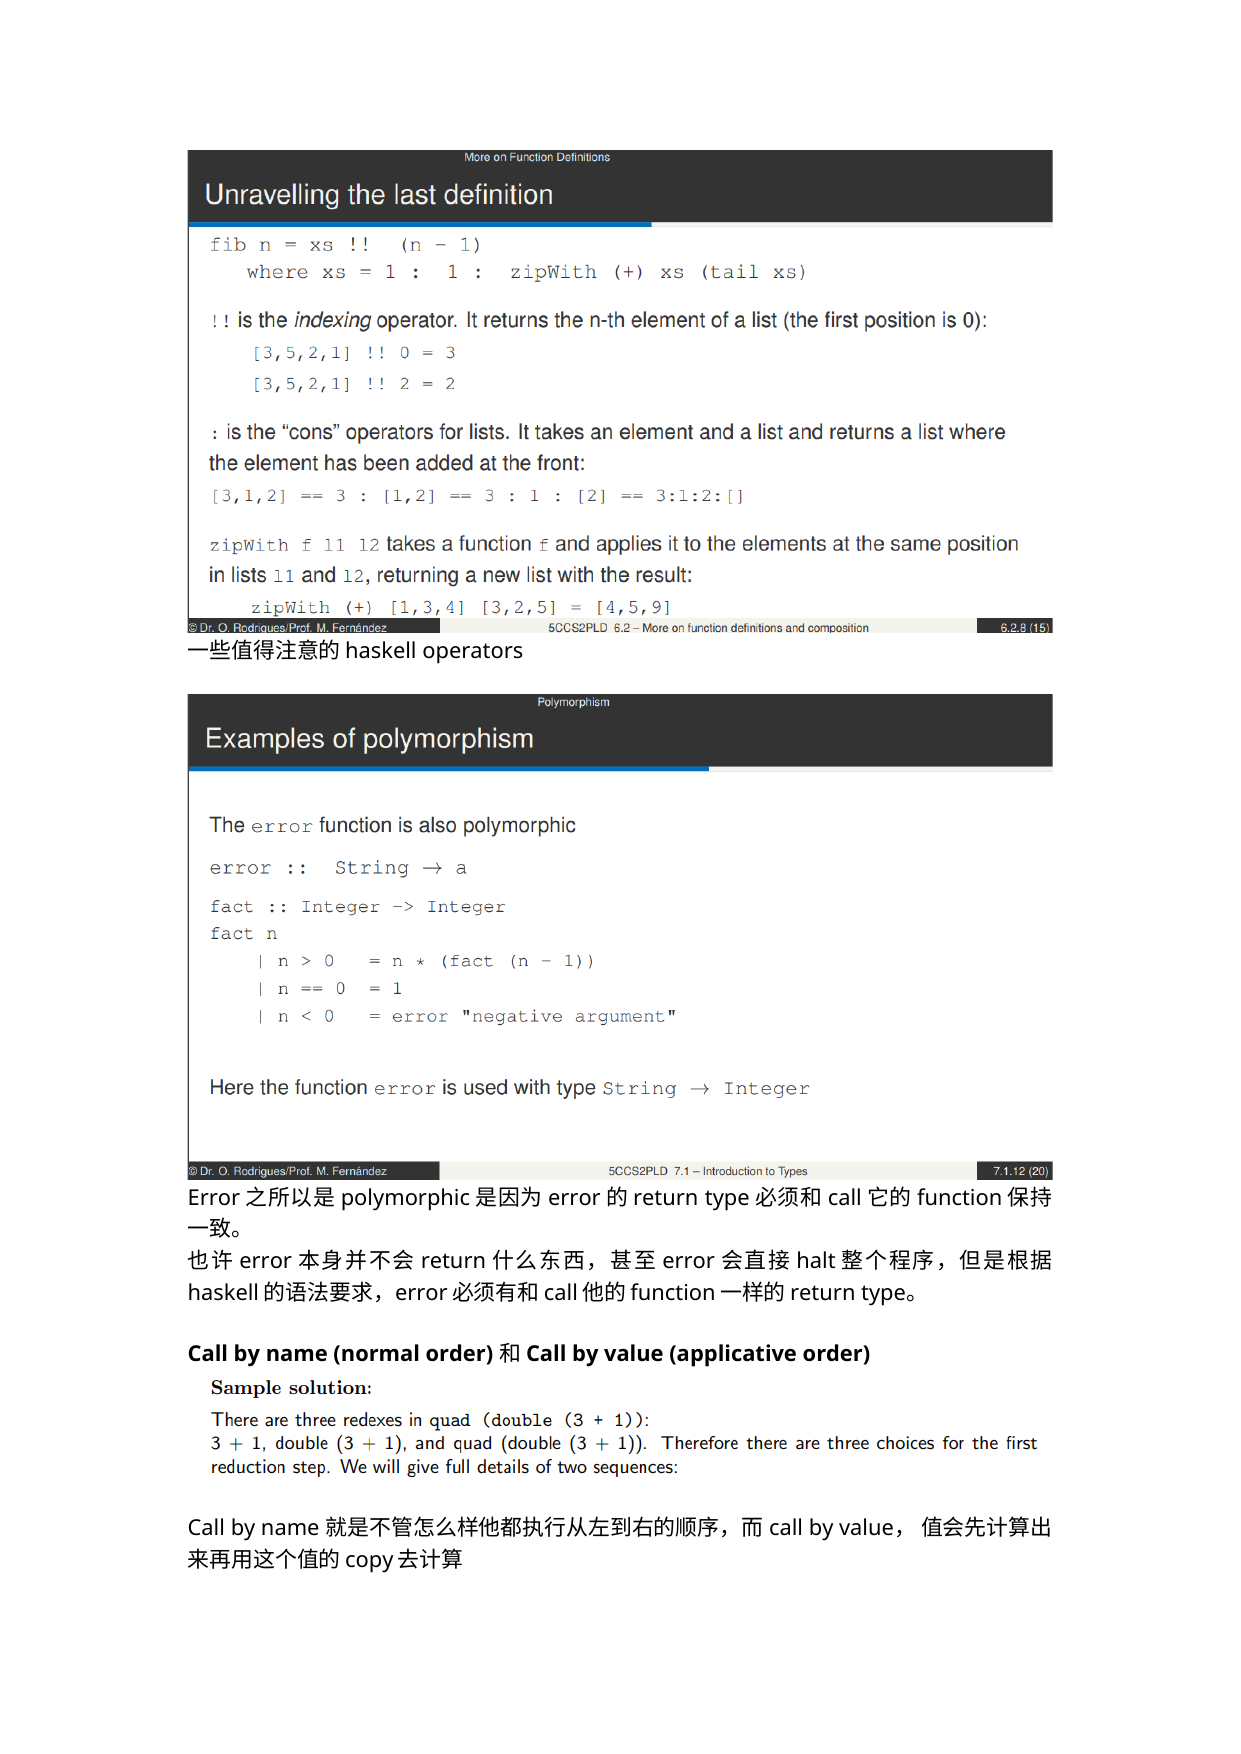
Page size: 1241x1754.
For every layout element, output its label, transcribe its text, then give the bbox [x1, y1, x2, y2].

picture [187, 150, 1053, 633]
text 一些值得注意的haskell operators [187, 633, 1053, 664]
text Call by name (normal order) 和 Call by value (applicative order) [187, 1336, 1053, 1368]
text Error之所以是polymorphic是因为error的return type必须和call它的function保持一致。 [187, 1180, 1053, 1243]
text Call by name 就是不管怎么样他都执行从左到右的顺序，而call by value， 值会先计算出来再用这个值的copy去计算 [187, 1510, 1053, 1573]
picture [187, 1368, 1053, 1510]
text 也许error本身并不会return什么东西，甚至error会直接halt整个程序，但是根据haskell的语法要求，error必须有和call他的function一样的return type。 [187, 1243, 1053, 1306]
picture [187, 694, 1053, 1180]
